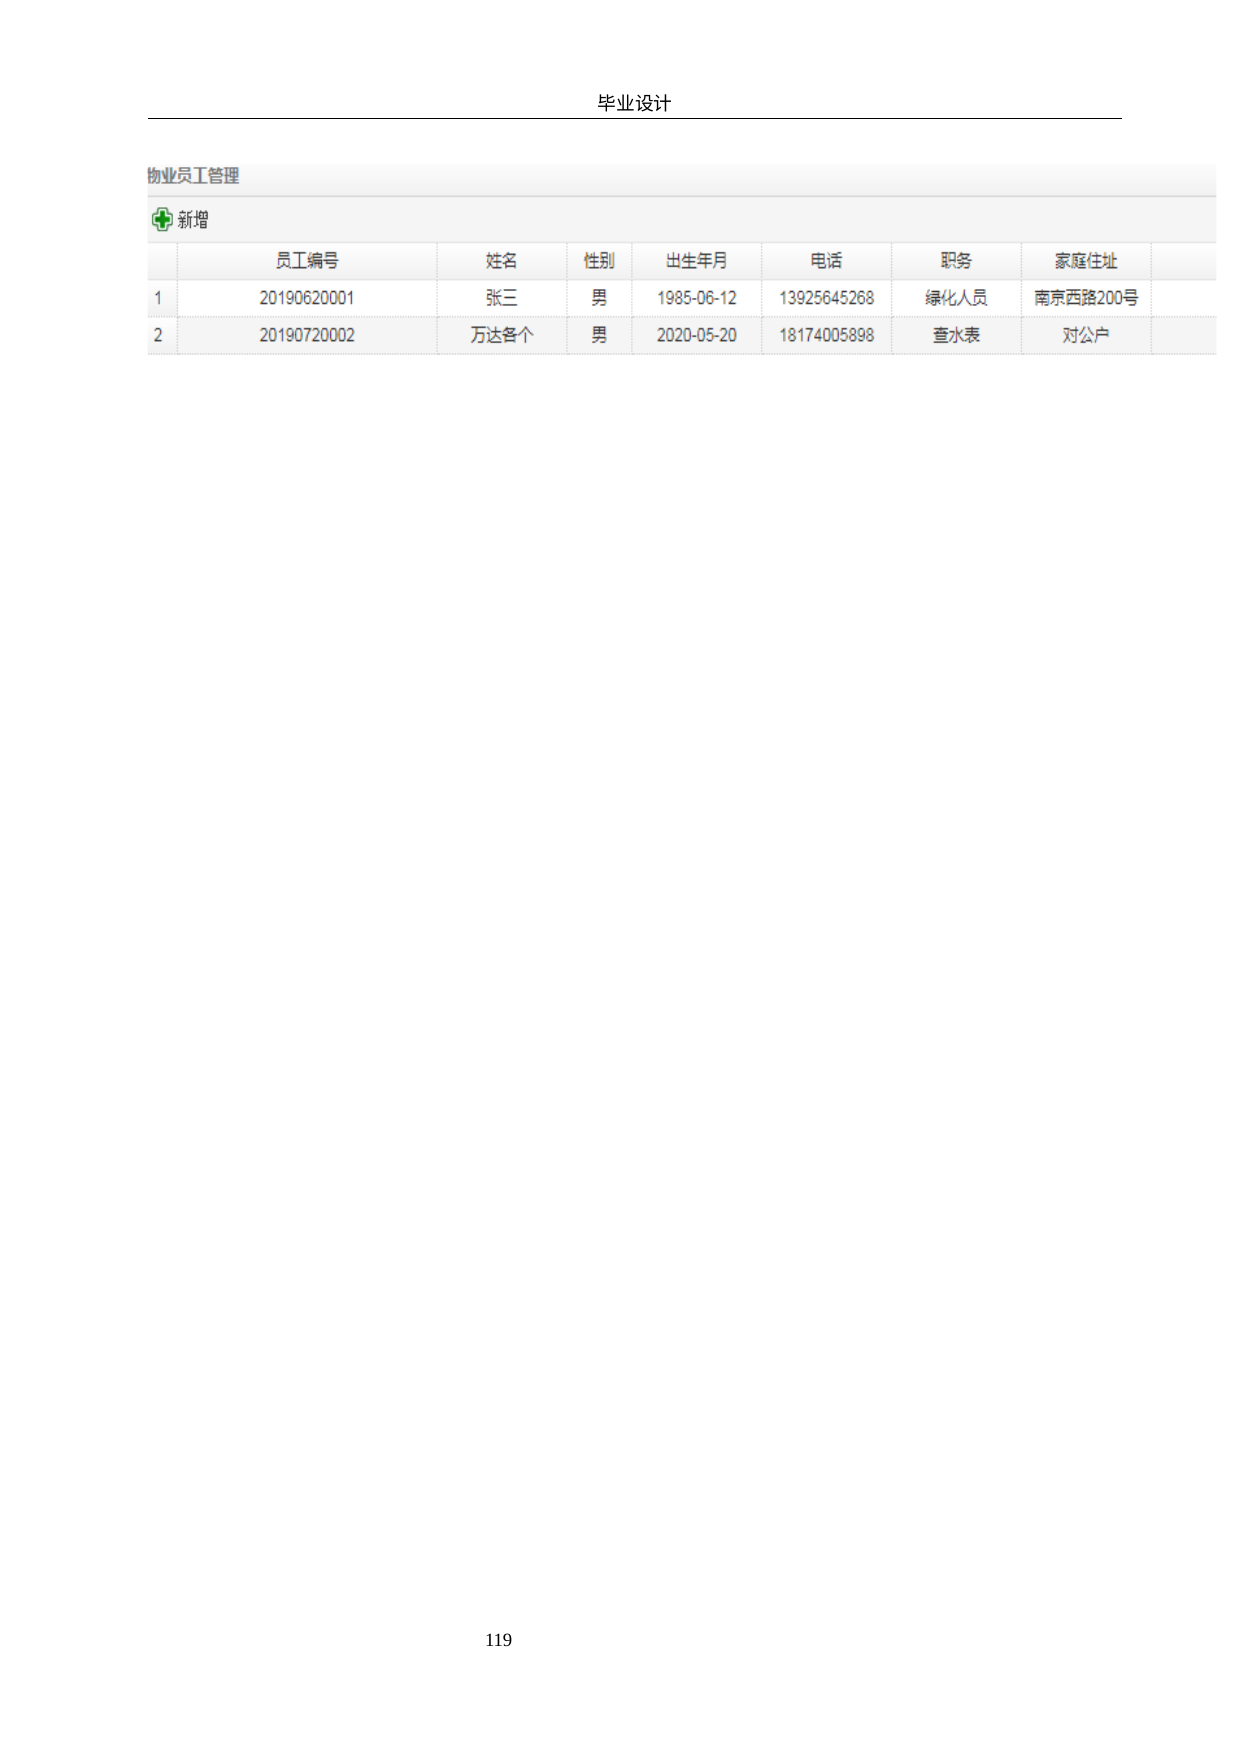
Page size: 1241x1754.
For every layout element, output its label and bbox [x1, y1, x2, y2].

picture [147, 164, 1217, 358]
